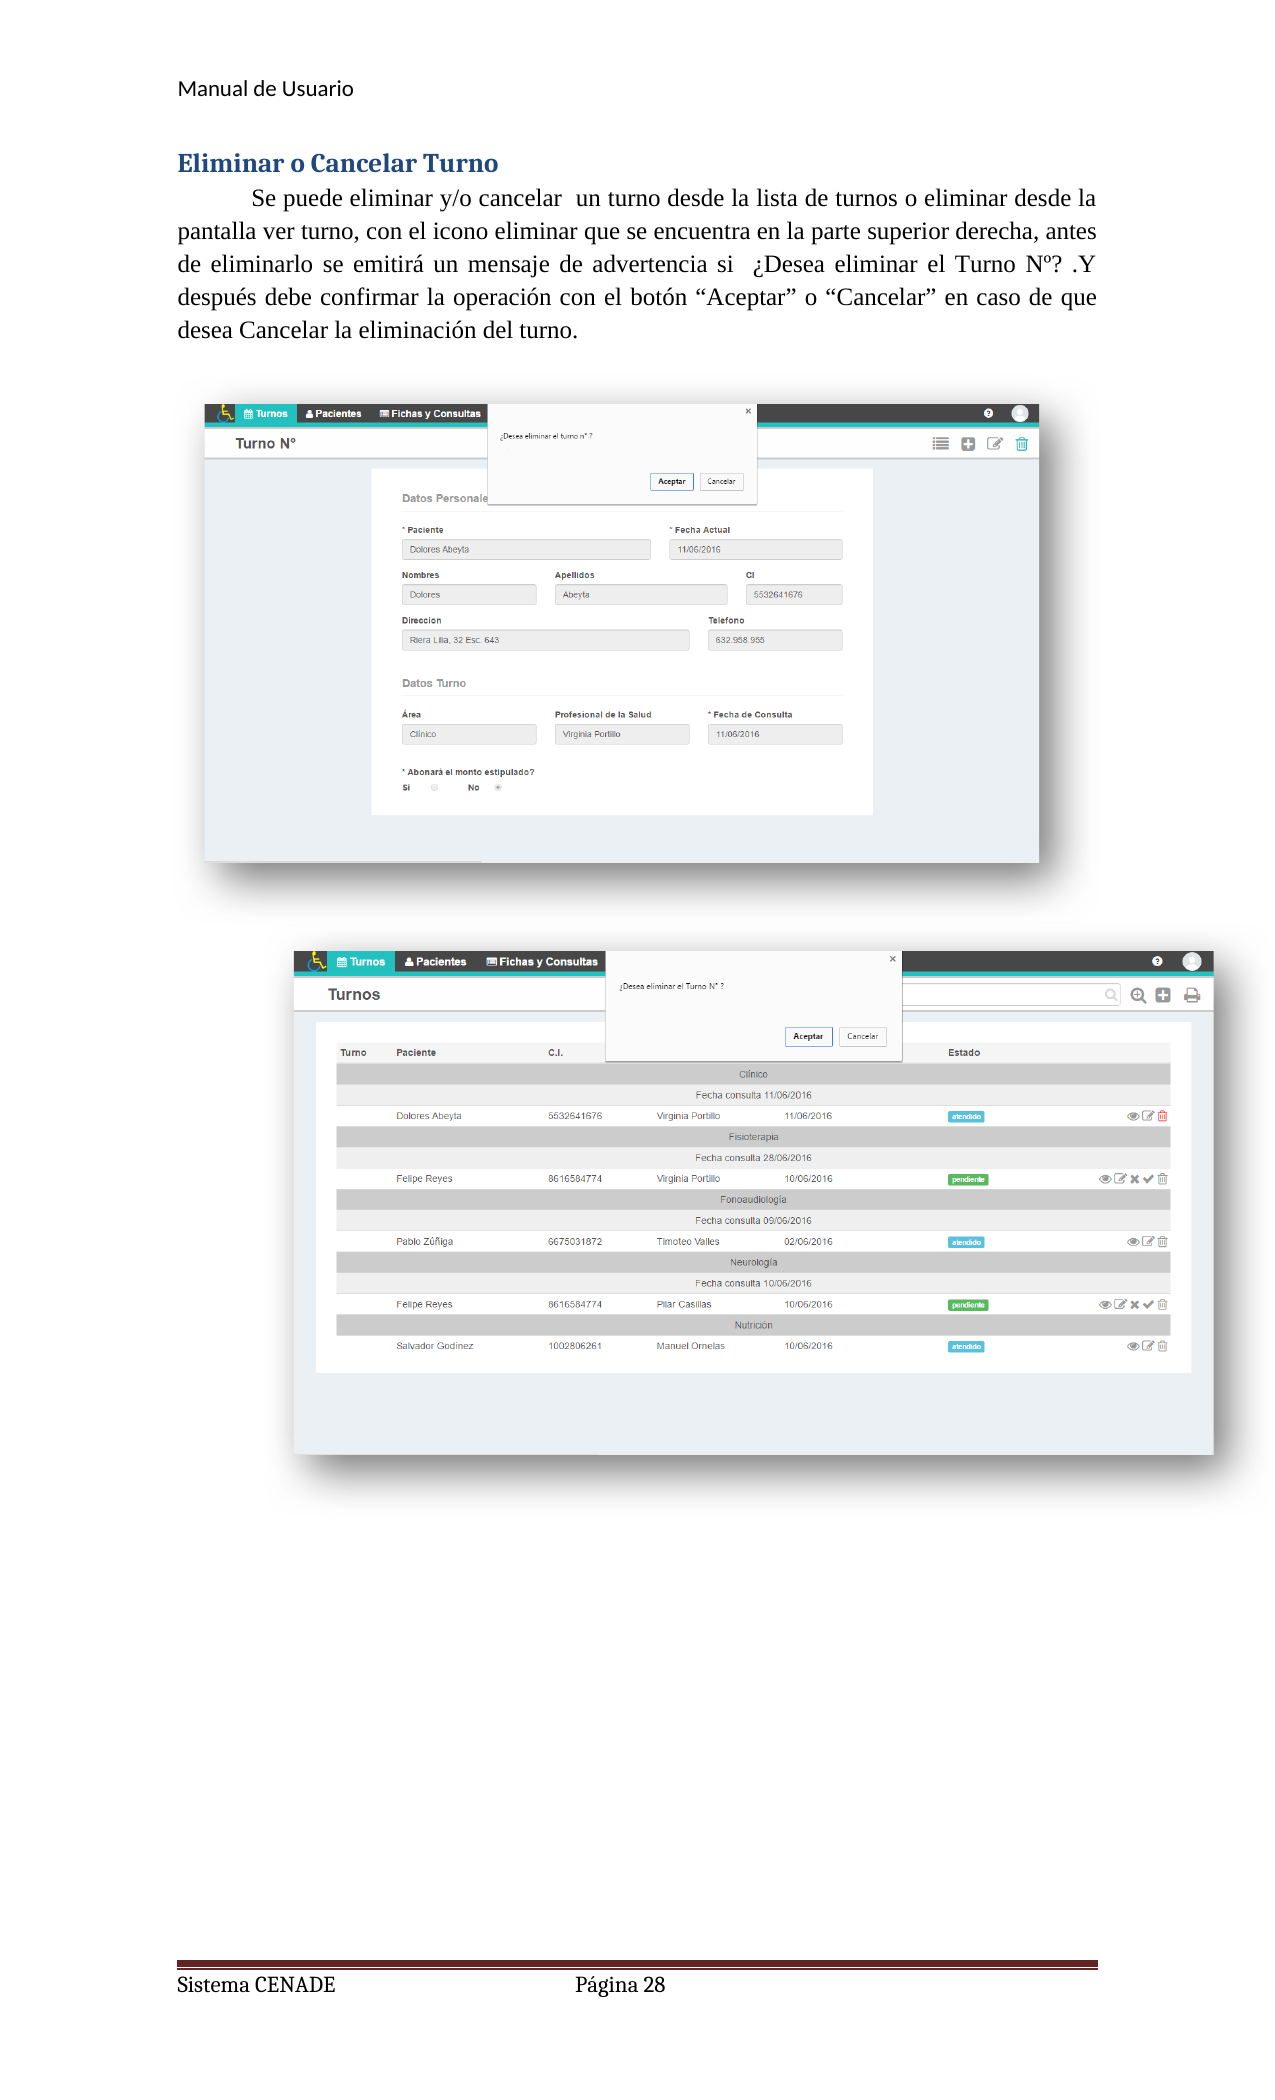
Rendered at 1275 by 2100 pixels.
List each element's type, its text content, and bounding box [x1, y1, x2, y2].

picture [204, 404, 1040, 863]
subtitle Eliminar o Cancelar Turno [177, 148, 1098, 179]
text Se puede eliminar y/o cancelar un turno desde la lista de turnos o eliminar desde la pantalla ver turno, con el icono eliminar que se encuentra en la parte superior derecha, antes de eliminarlo se emitirá un mensaje de advertencia si ¿Desea eliminar el Turno Nº? .Y después debe confirmar la operación con el botón “Aceptar” o “Cancelar” en caso de que desea Cancelar la eliminación del turno. [177, 183, 1098, 344]
picture [293, 951, 1214, 1455]
